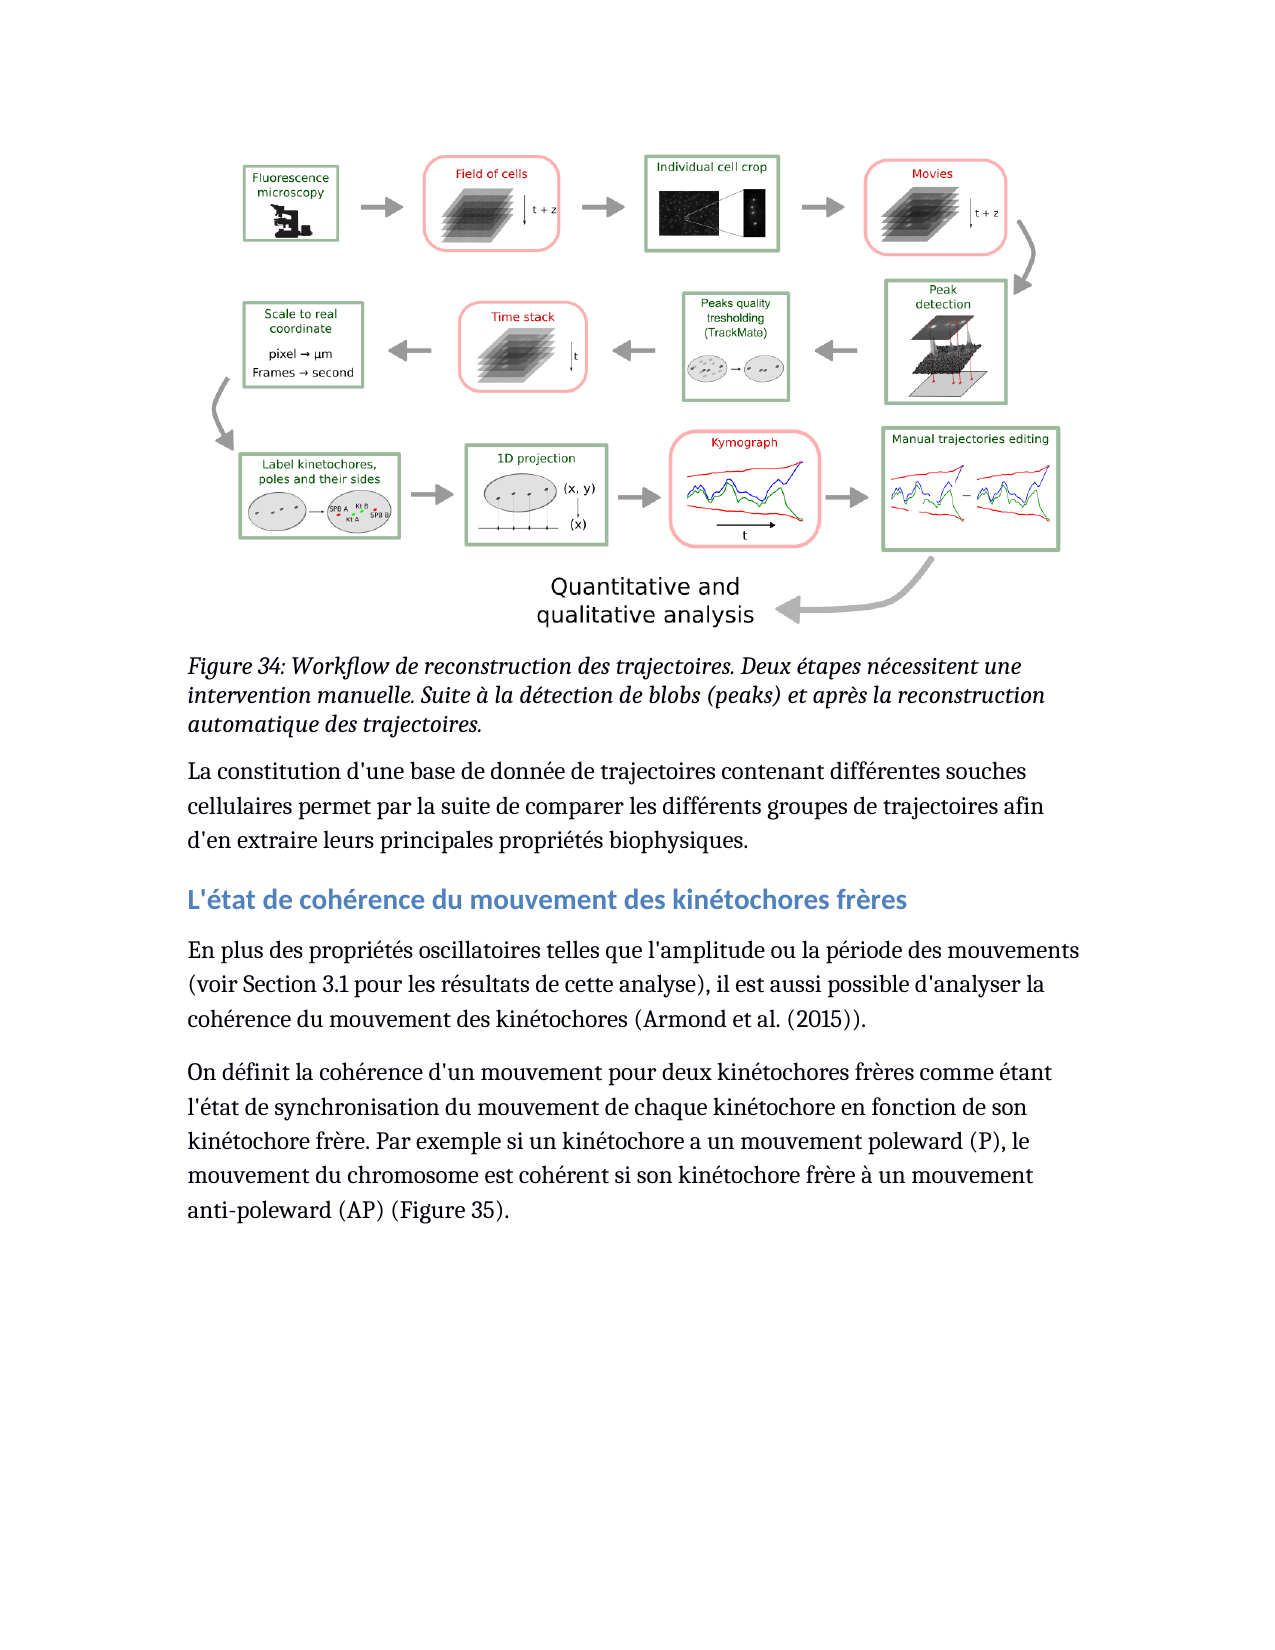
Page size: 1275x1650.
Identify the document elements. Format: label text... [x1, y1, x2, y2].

subtitle L'état de cohérence du mouvement des kinétochores frères [187, 881, 1087, 917]
picture [206, 150, 1065, 632]
text Figure 34: Workflow de reconstruction des trajectoires. Deux étapes nécessitent une intervention manuelle. Suite à la détection de blobs (peaks) et après la reconstruction automatique des trajectoires. [187, 652, 1087, 738]
text On définit la cohérence d'un mouvement pour deux kinétochores frères comme étant l'état de synchronisation du mouvement de chaque kinétochore en fonction de son kinétochore frère. Par exemple si un kinétochore a un mouvement poleward (P), le mouvement du chromosome est cohérent si son kinétochore frère à un mouvement anti-poleward (AP) (Figure 35). [187, 1058, 1087, 1224]
text En plus des propriétés oscillatoires telles que l'amplitude ou la période des mouvements (voir Section 3.1 pour les résultats de cette analyse), il est aussi possible d'analyser la cohérence du mouvement des kinétochores (Armond et al. (2015)). [187, 936, 1087, 1033]
text La constitution d'une base de donnée de trajectoires contenant différentes souches cellulaires permet par la suite de comparer les différents groupes de trajectoires afin d'en extraire leurs principales propriétés biophysiques. [187, 757, 1087, 855]
